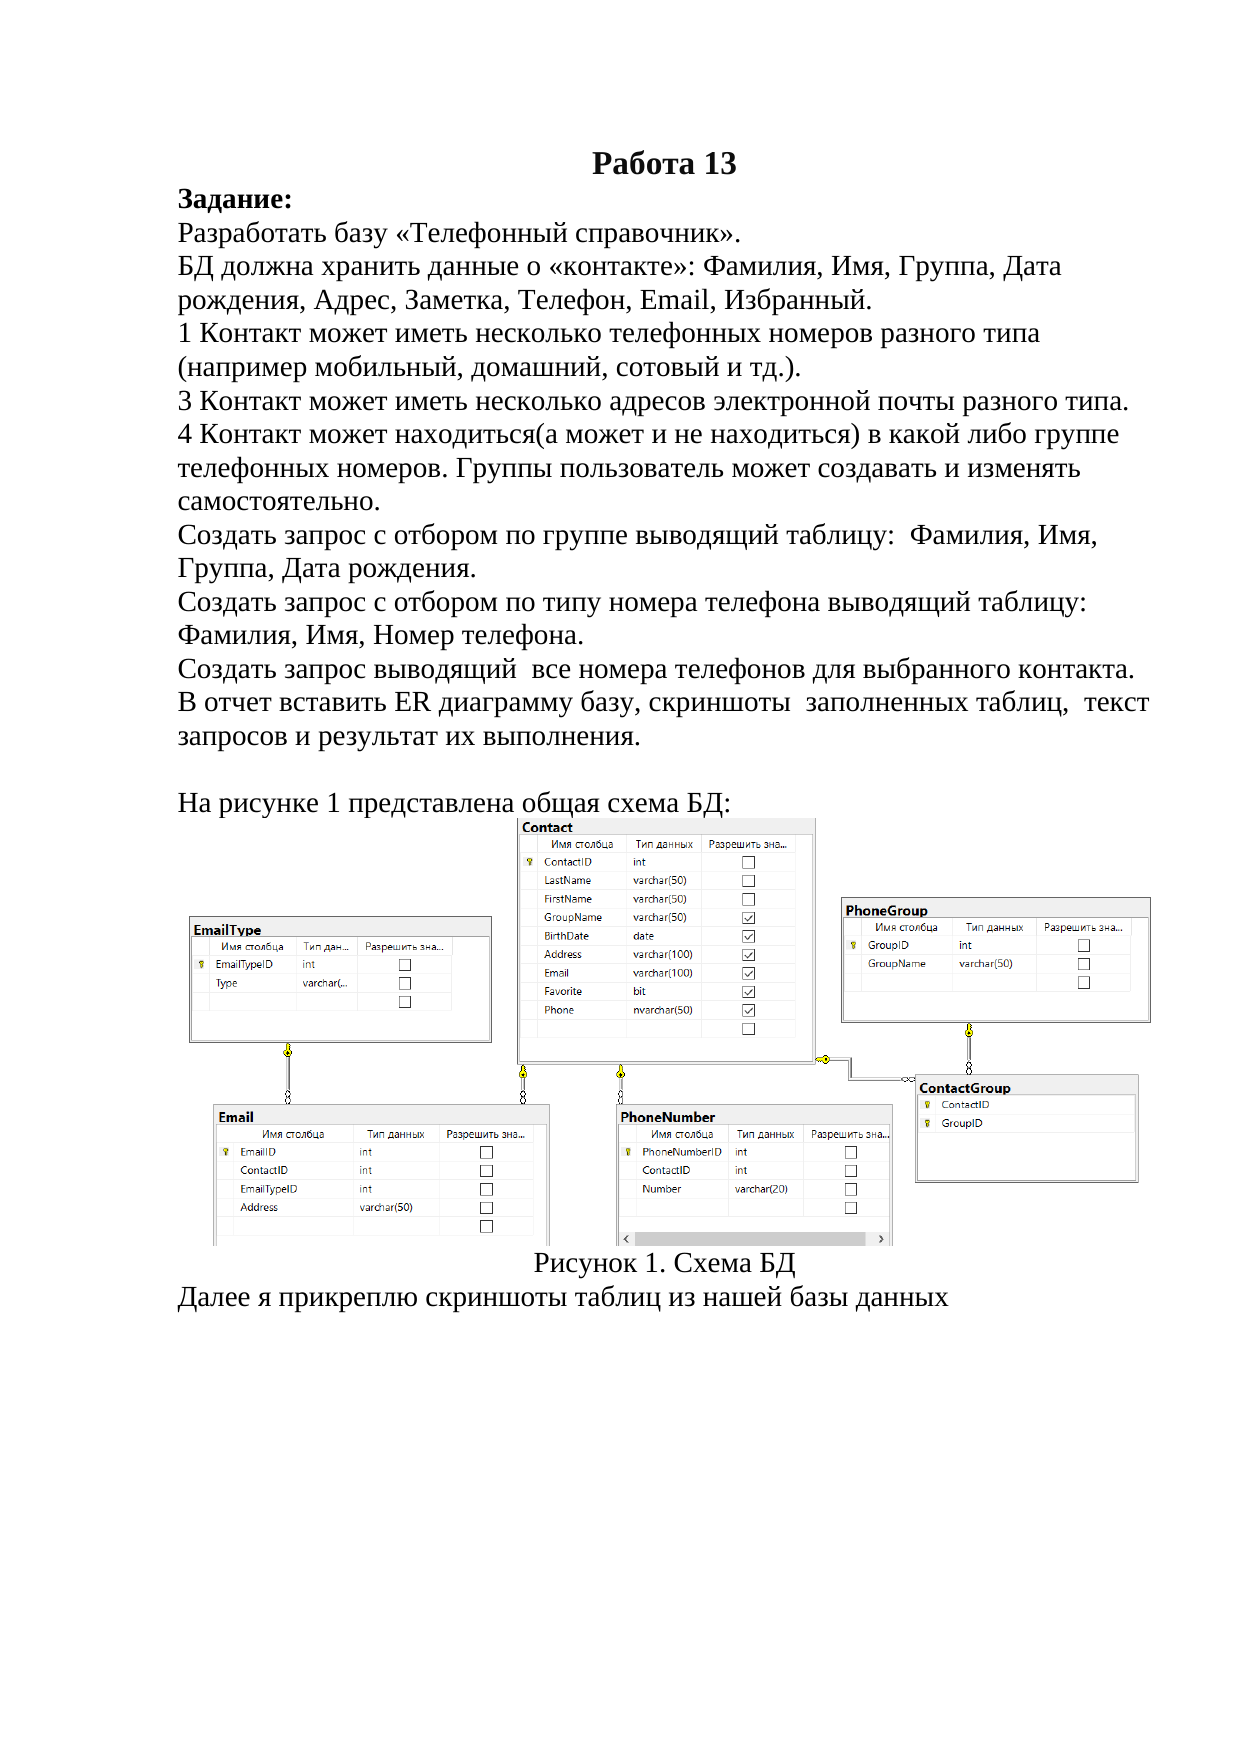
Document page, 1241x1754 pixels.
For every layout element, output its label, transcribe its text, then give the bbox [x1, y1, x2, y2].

picture [177, 818, 1152, 1246]
text Далее я прикреплю скриншоты таблиц из нашей базы данных [177, 1279, 1152, 1312]
subtitle Работа 13 [177, 143, 1152, 181]
text 1 Контакт может иметь несколько телефонных номеров разного типа [177, 316, 1152, 349]
text Создать запрос с отбором по группе выводящий таблицу: Фамилия, Имя, [177, 517, 1152, 550]
text Задание: [177, 181, 1152, 215]
text самостоятельно. [177, 483, 1152, 517]
text 3 Контакт может иметь несколько адресов электронной почты разного типа. [177, 383, 1152, 416]
text Разработать базу «Телефонный справочник». [177, 215, 1152, 248]
text 4 Контакт может находиться(а может и не находиться) в какой либо группе [177, 416, 1152, 450]
text (например мобильный, домашний, сотовый и тд.). [177, 349, 1152, 383]
text Фамилия, Имя, Номер телефона. [177, 617, 1152, 651]
text Создать запрос с отбором по типу номера телефона выводящий таблицу: [177, 584, 1152, 617]
text БД должна хранить данные о «контакте»: Фамилия, Имя, Группа, Дата [177, 248, 1152, 282]
text В отчет вставить ER диаграмму базу, скриншоты заполненных таблиц, текст [177, 684, 1152, 718]
text Создать запрос выводящий все номера телефонов для выбранного контакта. [177, 651, 1152, 684]
text Рисунок 1. Схема БД [177, 1246, 1152, 1279]
text На рисунке 1 представлена общая схема БД: [177, 785, 1152, 818]
text рождения, Адрес, Заметка, Телефон, Email, Избранный. [177, 282, 1152, 316]
text Группа, Дата рождения. [177, 550, 1152, 584]
text запросов и результат их выполнения. [177, 718, 1152, 752]
text телефонных номеров. Группы пользователь может создавать и изменять [177, 450, 1152, 483]
